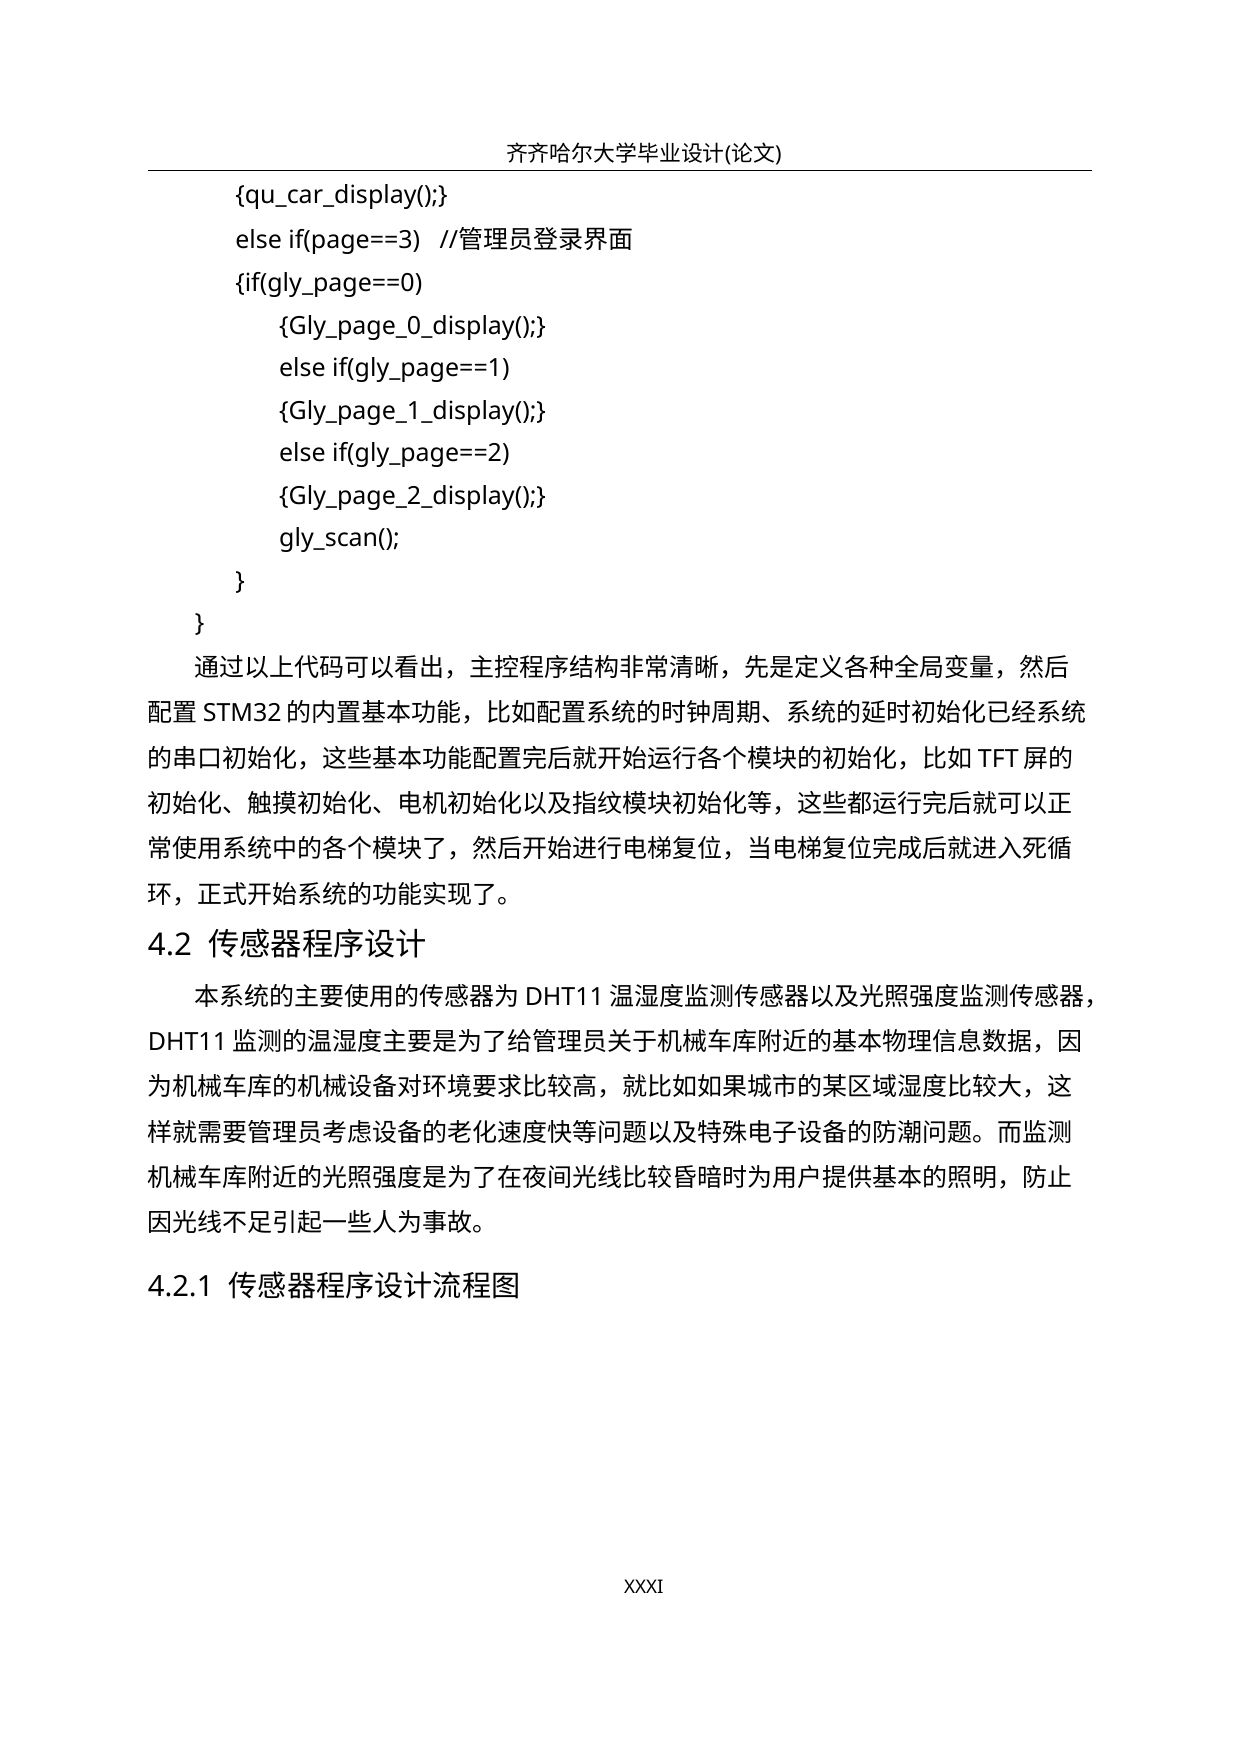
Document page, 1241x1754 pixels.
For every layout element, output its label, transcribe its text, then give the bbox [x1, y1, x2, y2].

text else if(gly_page==2) [148, 435, 1092, 469]
text 通过以上代码可以看出，主控程序结构非常清晰，先是定义各种全局变量，然后配置STM32的内置基本功能，比如配置系统的时钟周期、系统的延时初始化已经系统的串口初始化，这些基本功能配置完后就开始运行各个模块的初始化，比如TFT屏的初始化、触摸初始化、电机初始化以及指纹模块初始化等，这些都运行完后就可以正常使用系统中的各个模块了，然后开始进行电梯复位，当电梯复位完成后就进入死循环，正式开始系统的功能实现了。 [148, 647, 1092, 910]
text {Gly_page_2_display();} [148, 477, 1092, 512]
text } [148, 605, 1092, 639]
text {qu_car_display();} [148, 177, 1092, 211]
text } [148, 562, 1092, 597]
text gly_scan(); [148, 520, 1092, 554]
text else if(page==3) //管理员登录界面 [148, 220, 1092, 256]
text {if(gly_page==0) [148, 265, 1092, 299]
text else if(gly_page==1) [148, 350, 1092, 384]
text 本系统的主要使用的传感器为DHT11温湿度监测传感器以及光照强度监测传感器，DHT11监测的温湿度主要是为了给管理员关于机械车库附近的基本物理信息数据，因为机械车库的机械设备对环境要求比较高，就比如如果城市的某区域湿度比较大，这样就需要管理员考虑设备的老化速度快等问题以及特殊电子设备的防潮问题。而监测机械车库附近的光照强度是为了在夜间光线比较昏暗时为用户提供基本的照明，防止因光线不足引起一些人为事故。 [148, 976, 1092, 1239]
text {Gly_page_0_display();} [148, 307, 1092, 342]
subtitle 4.2.1 传感器程序设计流程图 [148, 1263, 1092, 1305]
subtitle 4.2 传感器程序设计 [148, 919, 1067, 965]
text {Gly_page_1_display();} [148, 392, 1092, 427]
